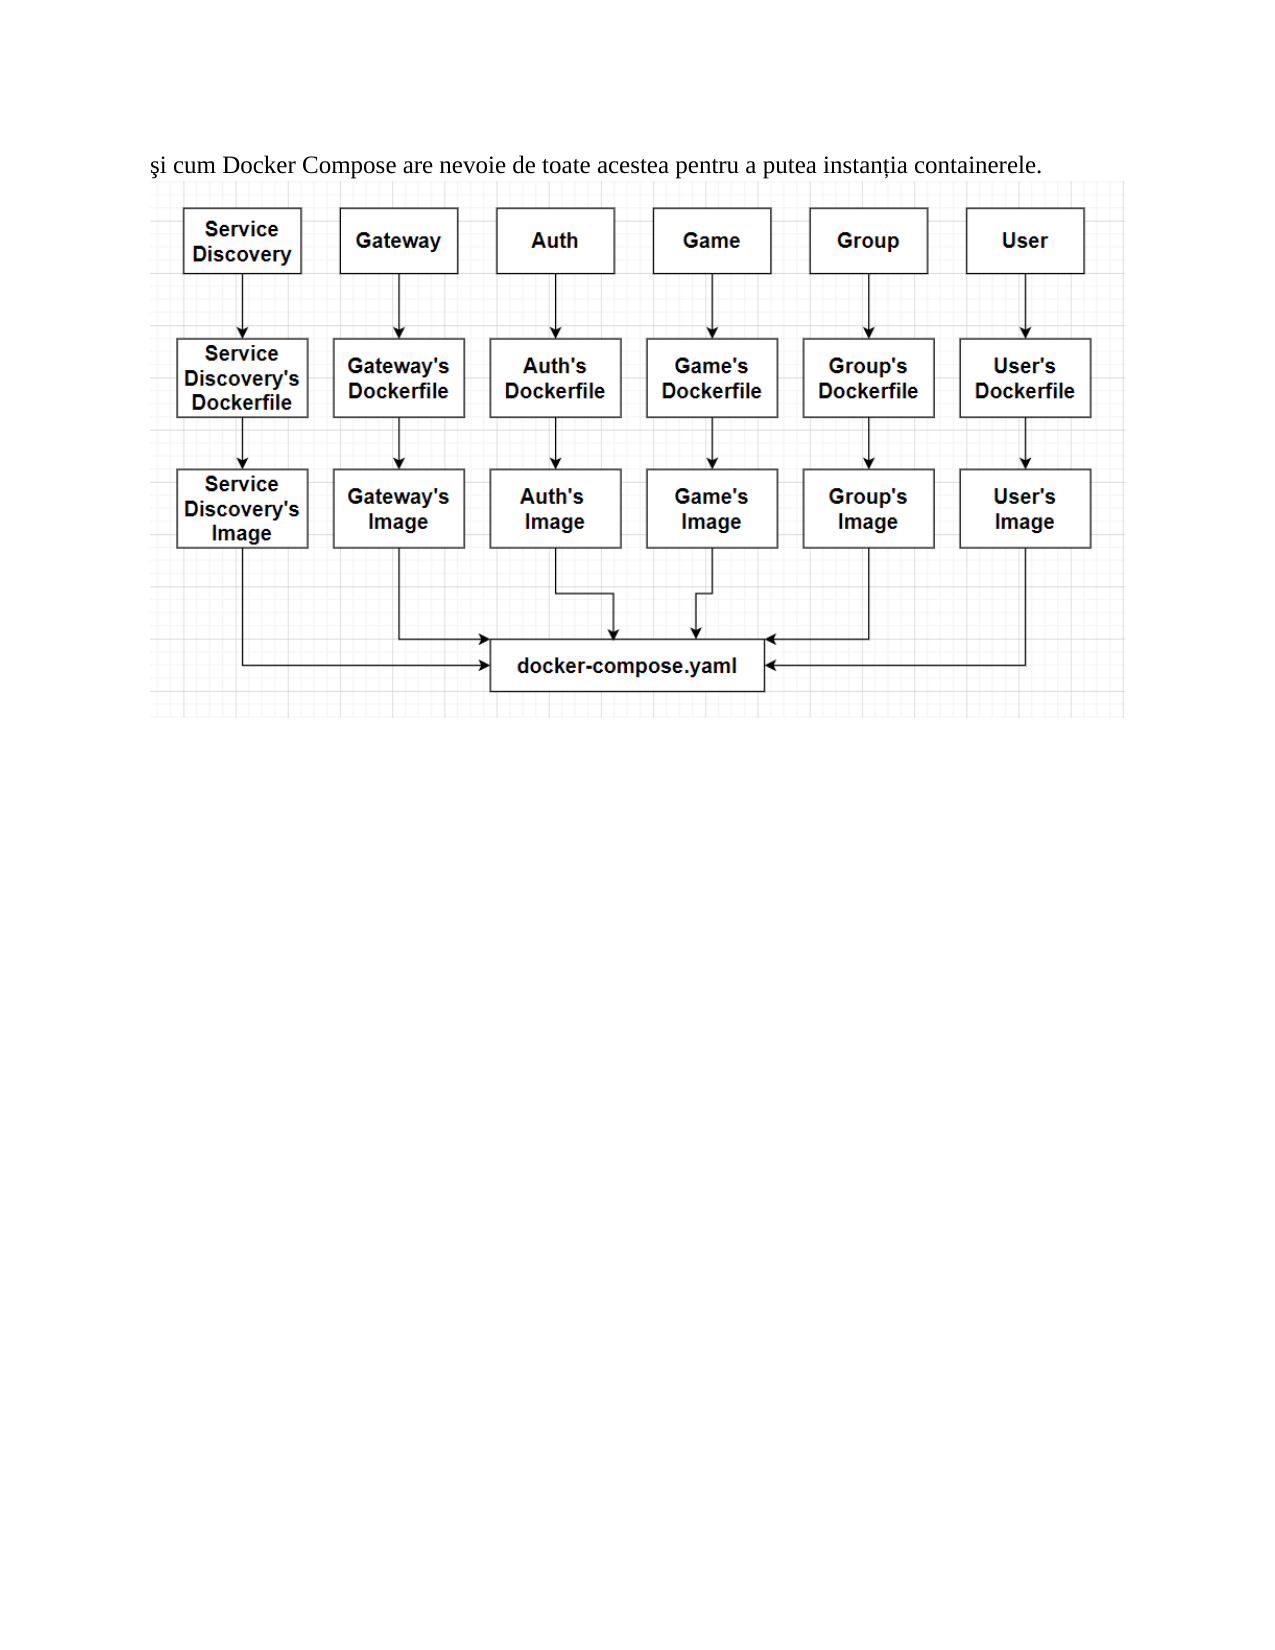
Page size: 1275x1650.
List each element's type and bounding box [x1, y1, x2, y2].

picture [150, 181, 1125, 718]
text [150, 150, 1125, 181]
